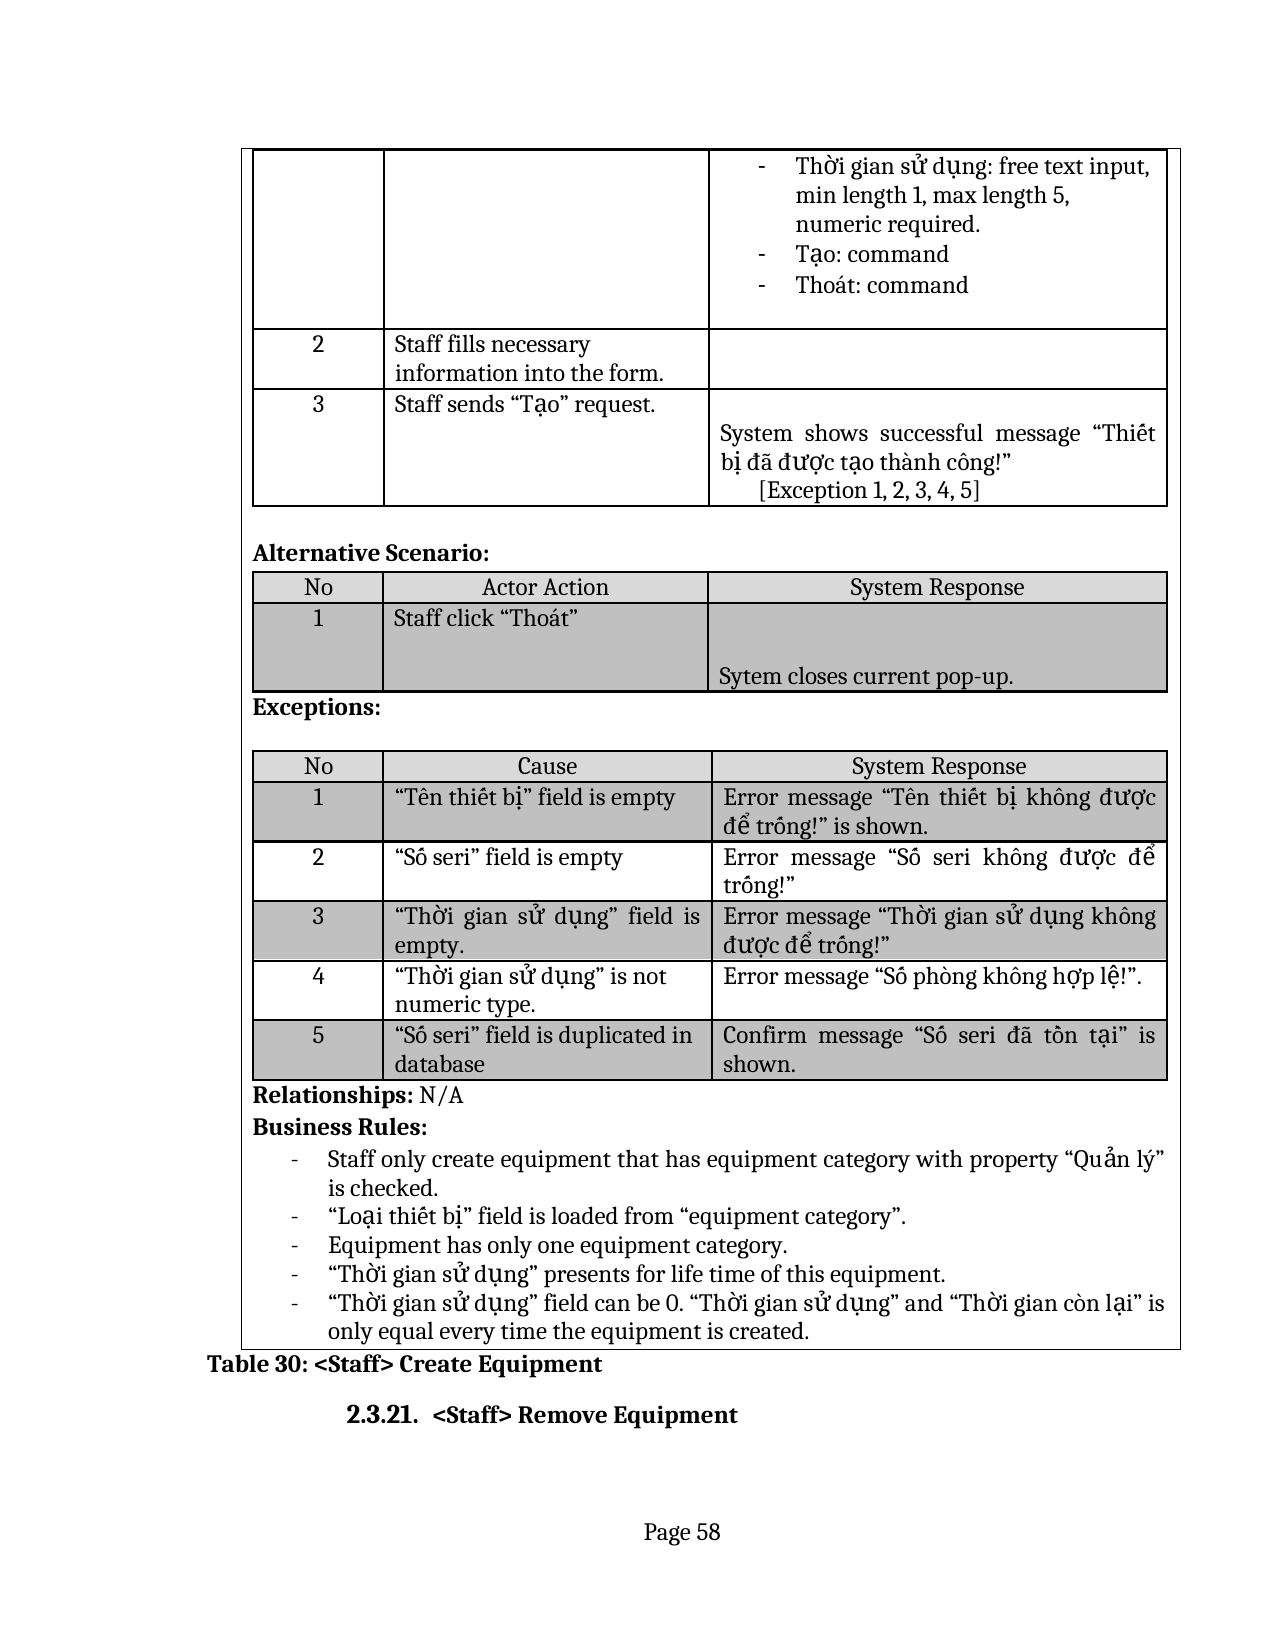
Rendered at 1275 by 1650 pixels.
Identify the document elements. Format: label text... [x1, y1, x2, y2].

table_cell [242, 149, 1180, 1349]
list <Staff> Remove Equipment [346, 1399, 1157, 1431]
